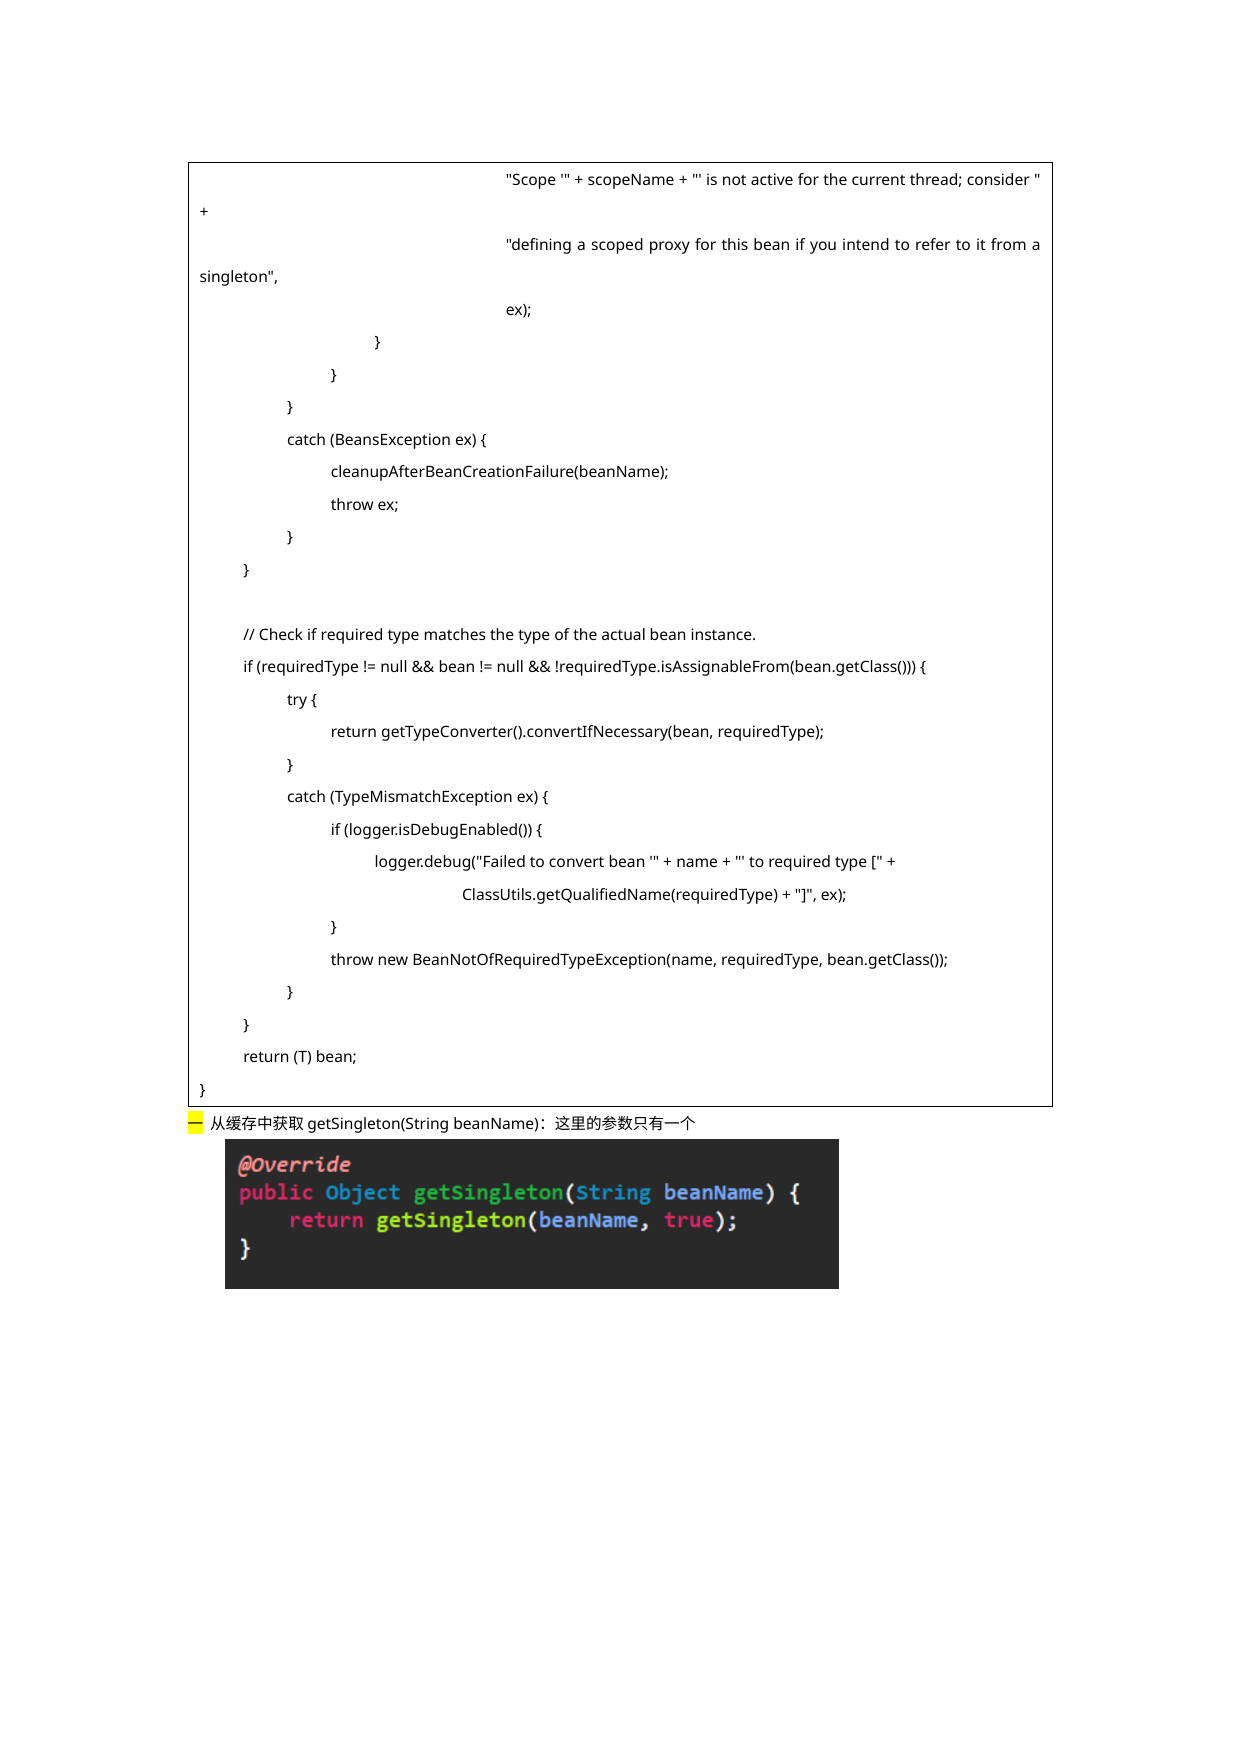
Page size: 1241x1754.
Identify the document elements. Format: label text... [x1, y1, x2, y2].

picture [225, 1139, 839, 1289]
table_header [189, 163, 1052, 1106]
text 一 从缓存中获取getSingleton(String beanName)：这里的参数只有一个 [187, 1107, 1053, 1139]
